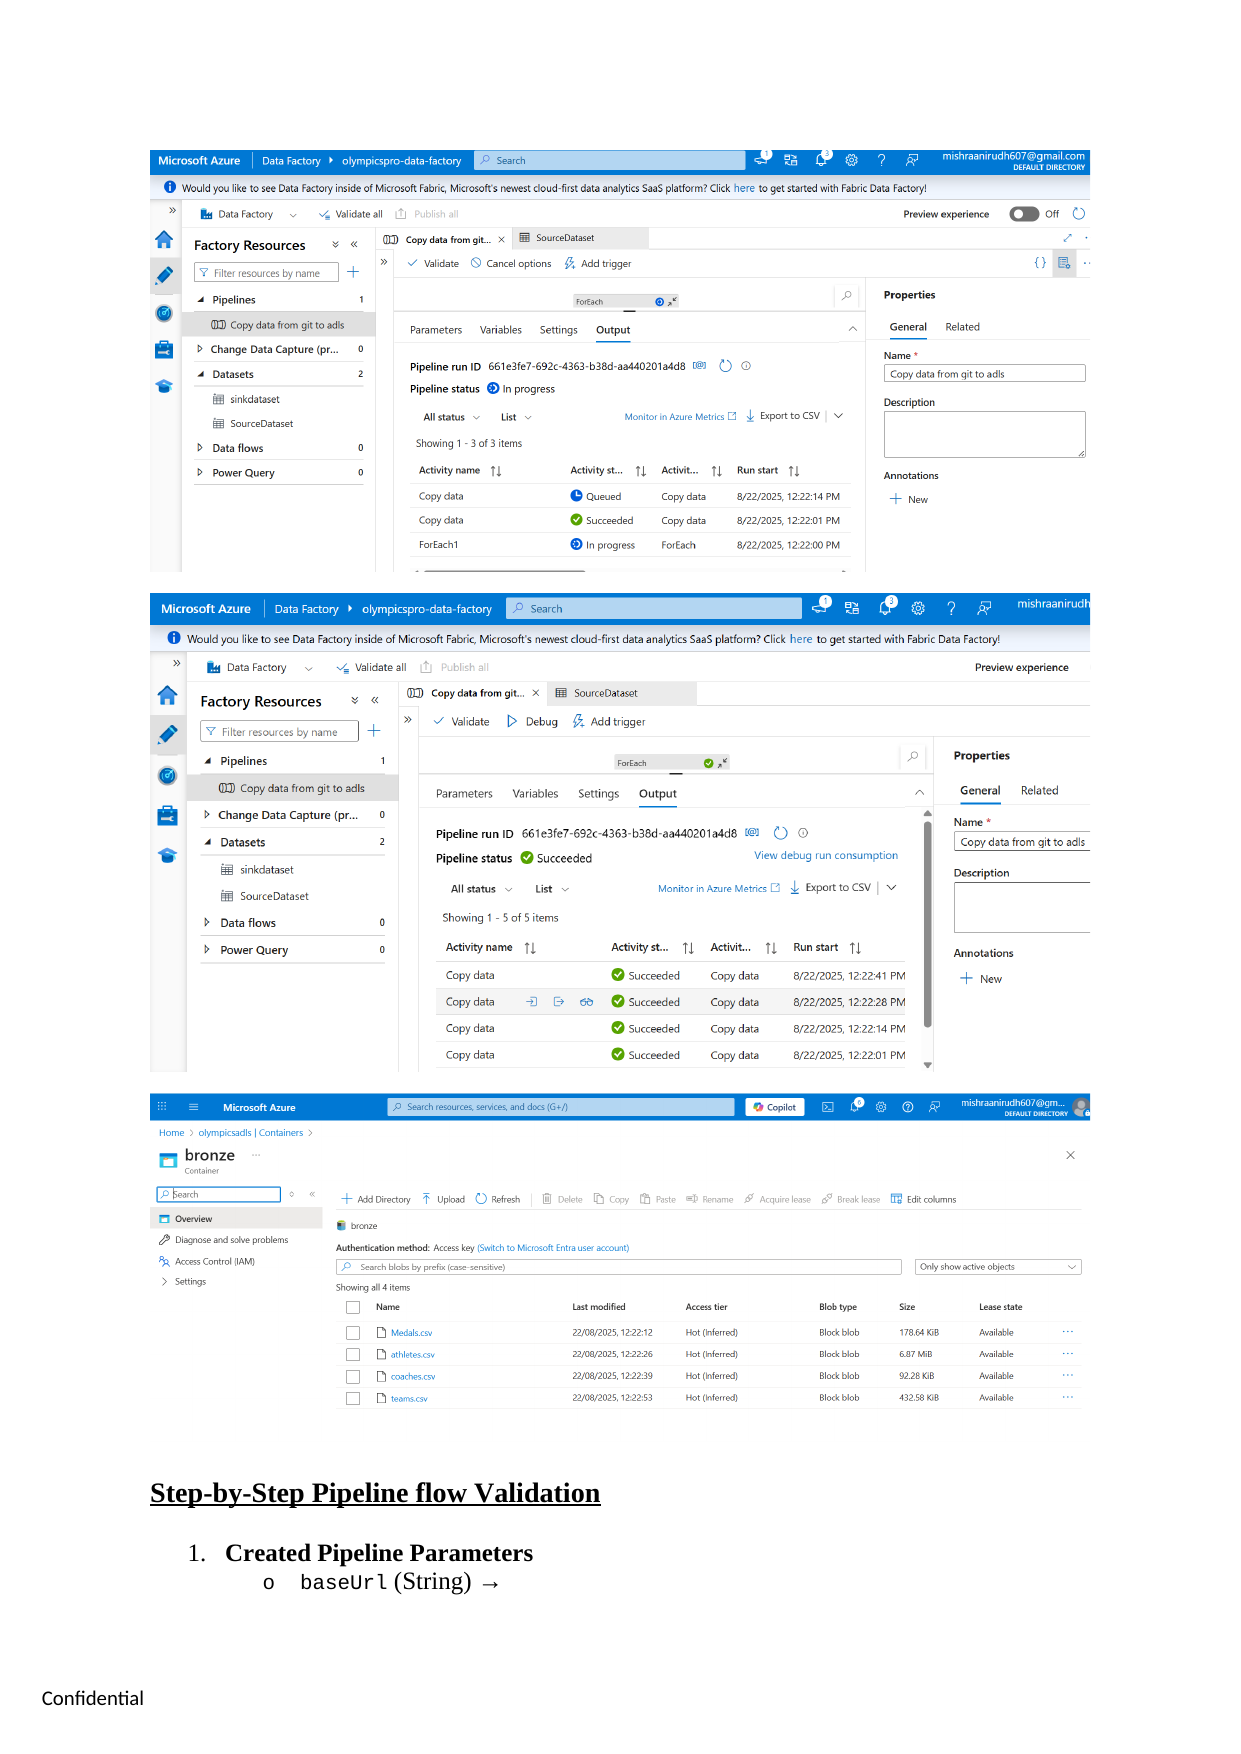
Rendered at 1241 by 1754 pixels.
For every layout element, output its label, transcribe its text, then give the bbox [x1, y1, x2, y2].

list baseUrl (String) → [262, 1566, 1090, 1596]
text Step-by-Step Pipeline flow Validation [150, 1476, 1090, 1508]
picture [150, 1093, 1091, 1442]
picture [150, 150, 1091, 572]
list Created Pipeline Parameters [187, 1538, 1090, 1566]
picture [150, 593, 1091, 1072]
